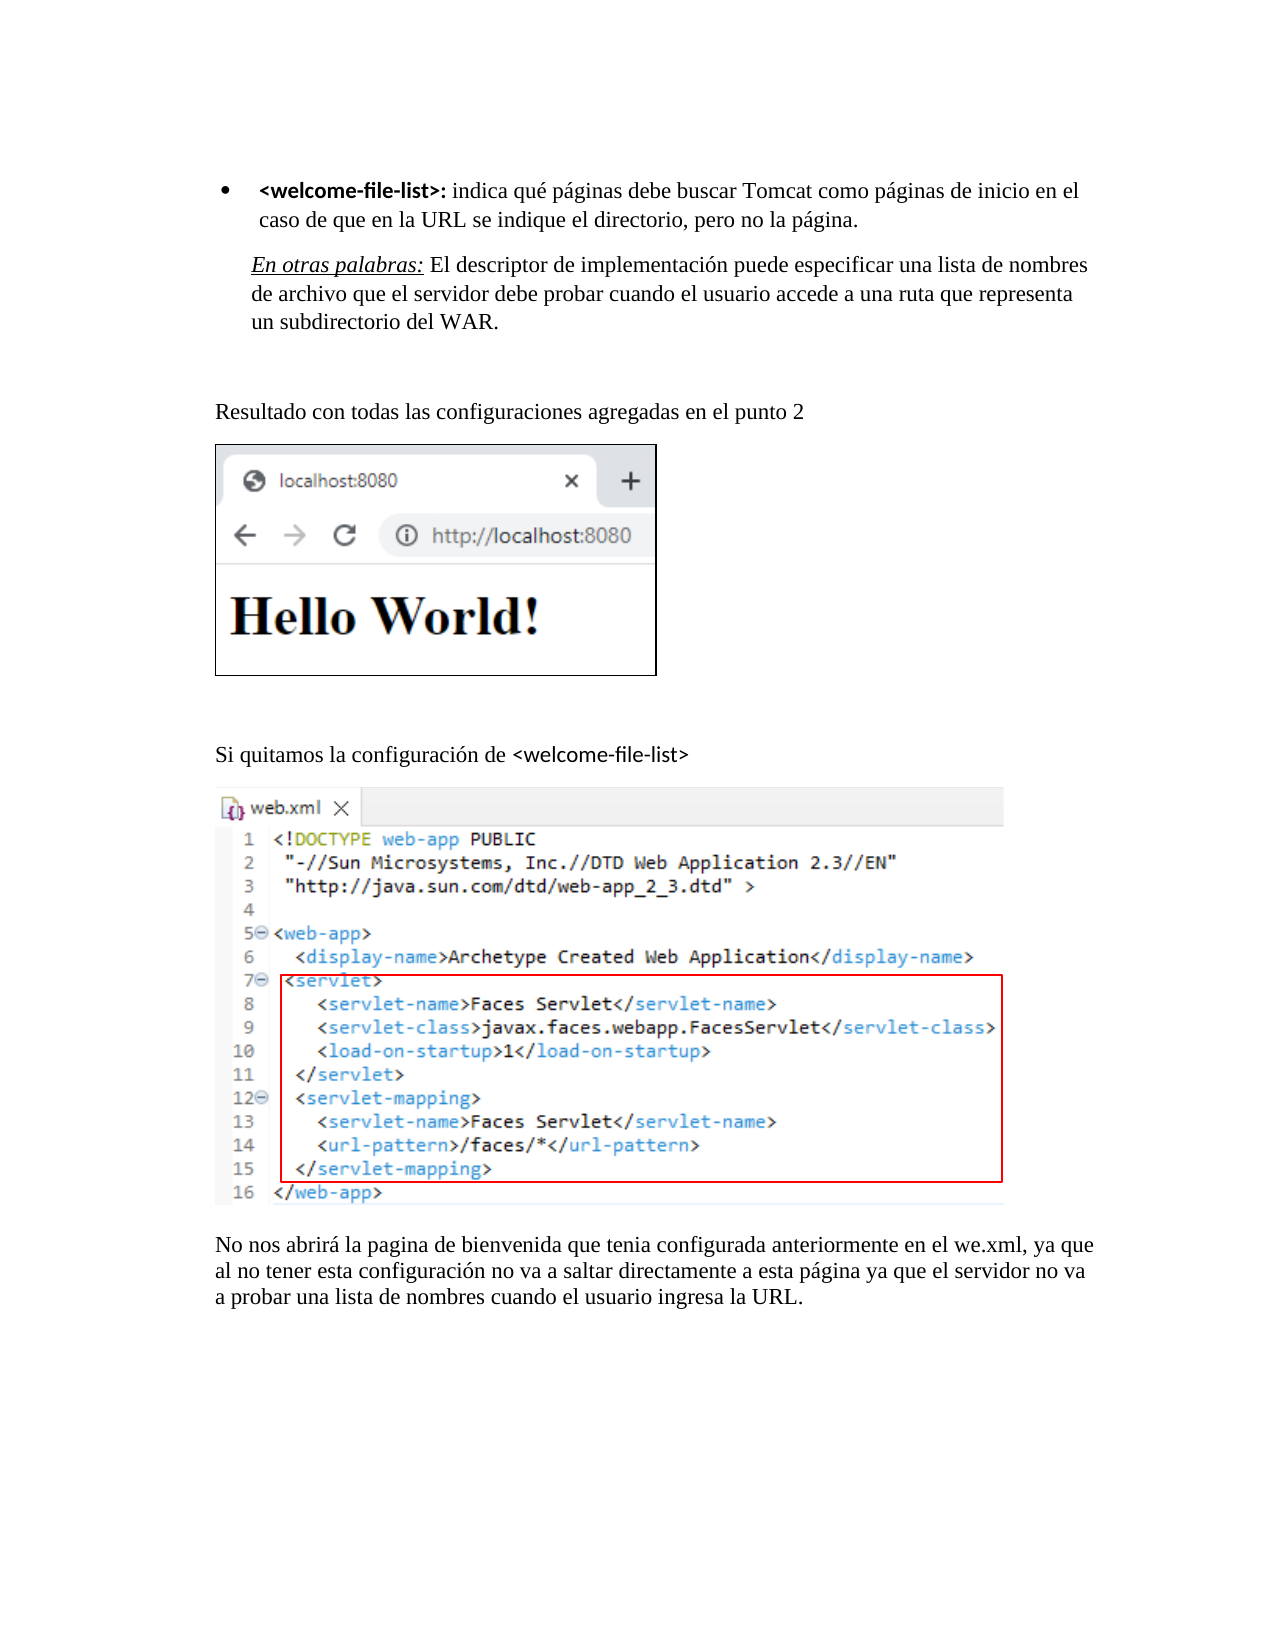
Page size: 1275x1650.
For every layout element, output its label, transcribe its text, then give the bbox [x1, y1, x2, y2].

text No nos abrirá la pagina de bienvenida que tenia configurada anteriormente en el we.xml, ya que al no tener esta configuración no va a saltar directamente a esta página ya que el servidor no va a probar una lista de nombres cuando el usuario ingresa la URL. [215, 1231, 1098, 1310]
picture [216, 445, 655, 675]
text En otras palabras: El descriptor de implementación puede especificar una lista de nombres de archivo que el servidor debe probar cuando el usuario accede a una ruta que representa un subdirectorio del WAR. [251, 251, 1098, 334]
picture [214, 787, 1004, 1205]
list <welcome-file-list>: indica qué páginas debe buscar Tomcat como páginas de inicio en el caso de que en la URL se indique el directorio, pero no la página. [221, 176, 1098, 232]
text Resultado con todas las configuraciones agregadas en el punto 2 [177, 398, 1098, 425]
text Si quitamos la configuración de <welcome-file-list> [177, 740, 1098, 768]
